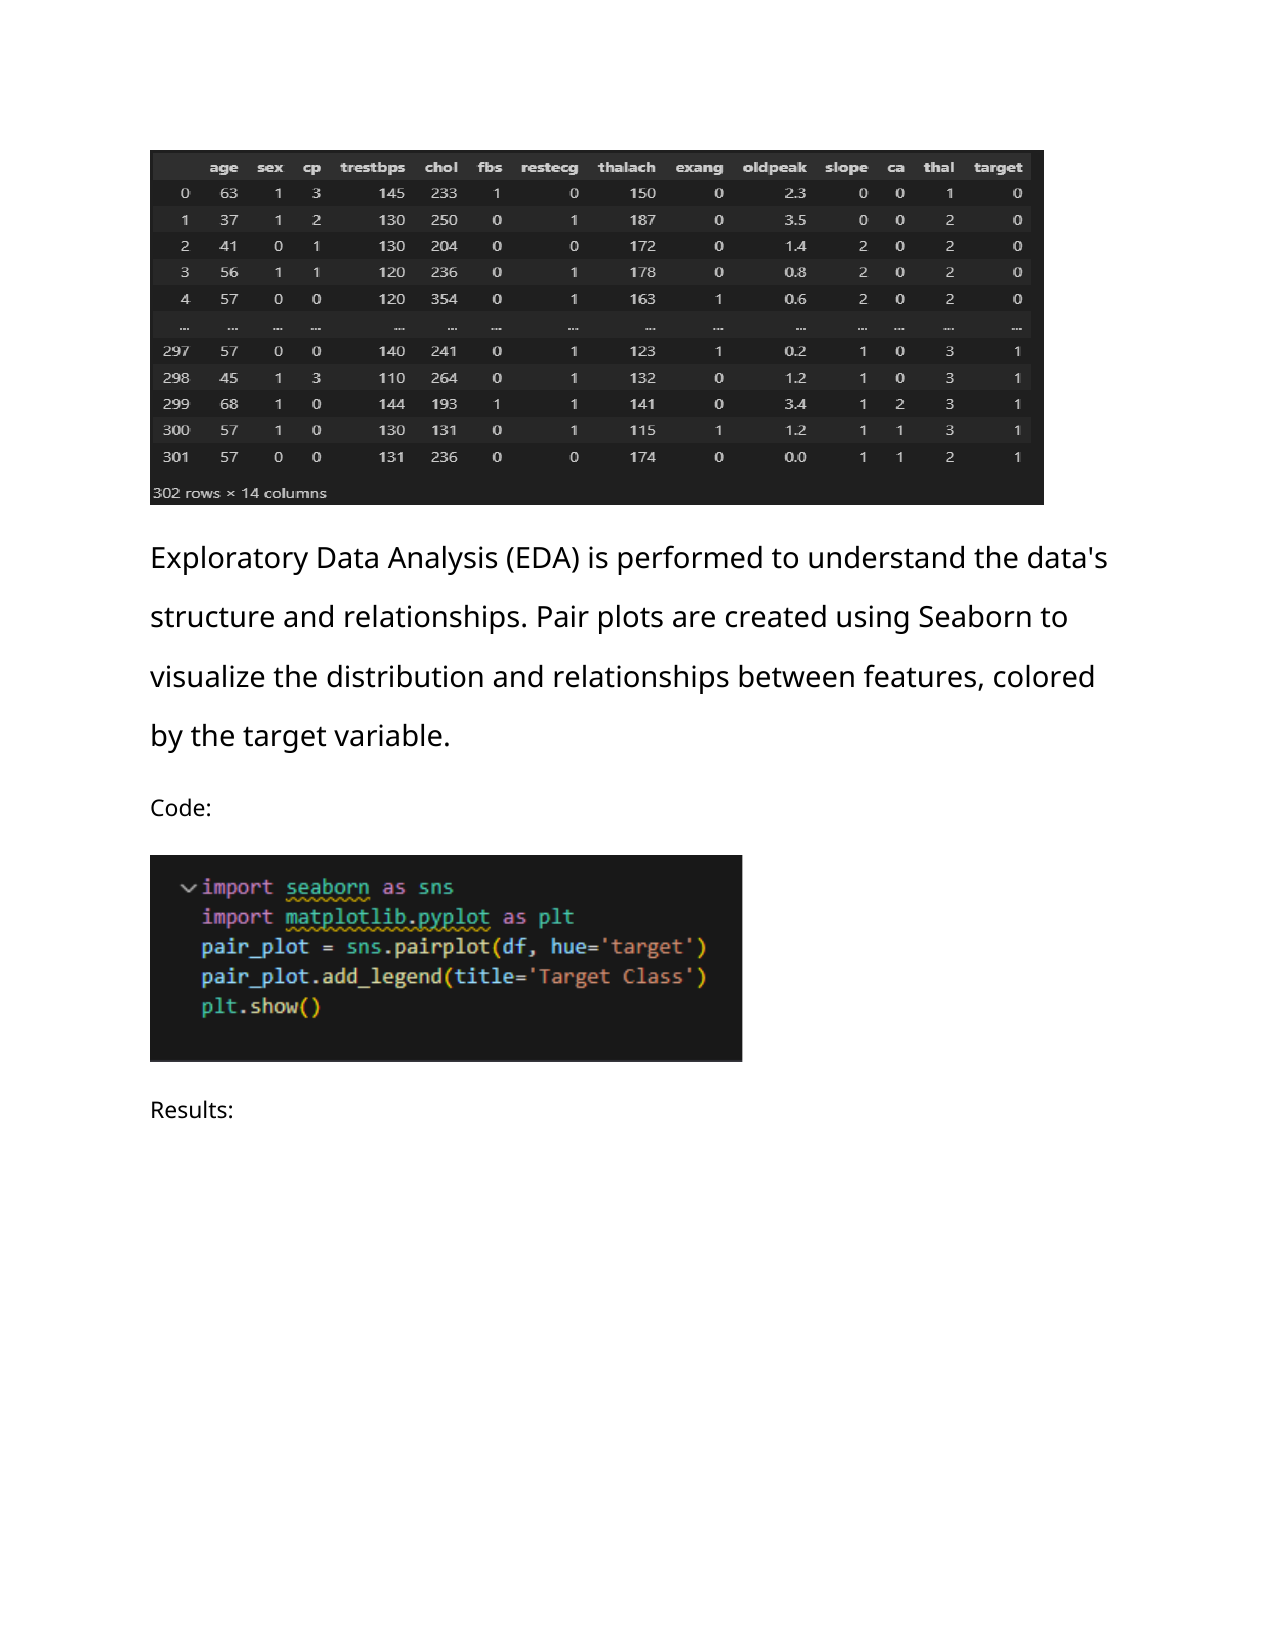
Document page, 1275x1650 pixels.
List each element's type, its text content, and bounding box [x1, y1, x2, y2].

text Code: [150, 792, 1125, 823]
picture [150, 855, 743, 1062]
picture [150, 150, 1044, 505]
text Exploratory Data Analysis (EDA) is performed to understand the data's structure and relationships. Pair plots are created using Seaborn to visualize the distribution and relationships between features, colored by the target variable. [150, 537, 1125, 755]
text Results: [150, 1094, 1125, 1125]
